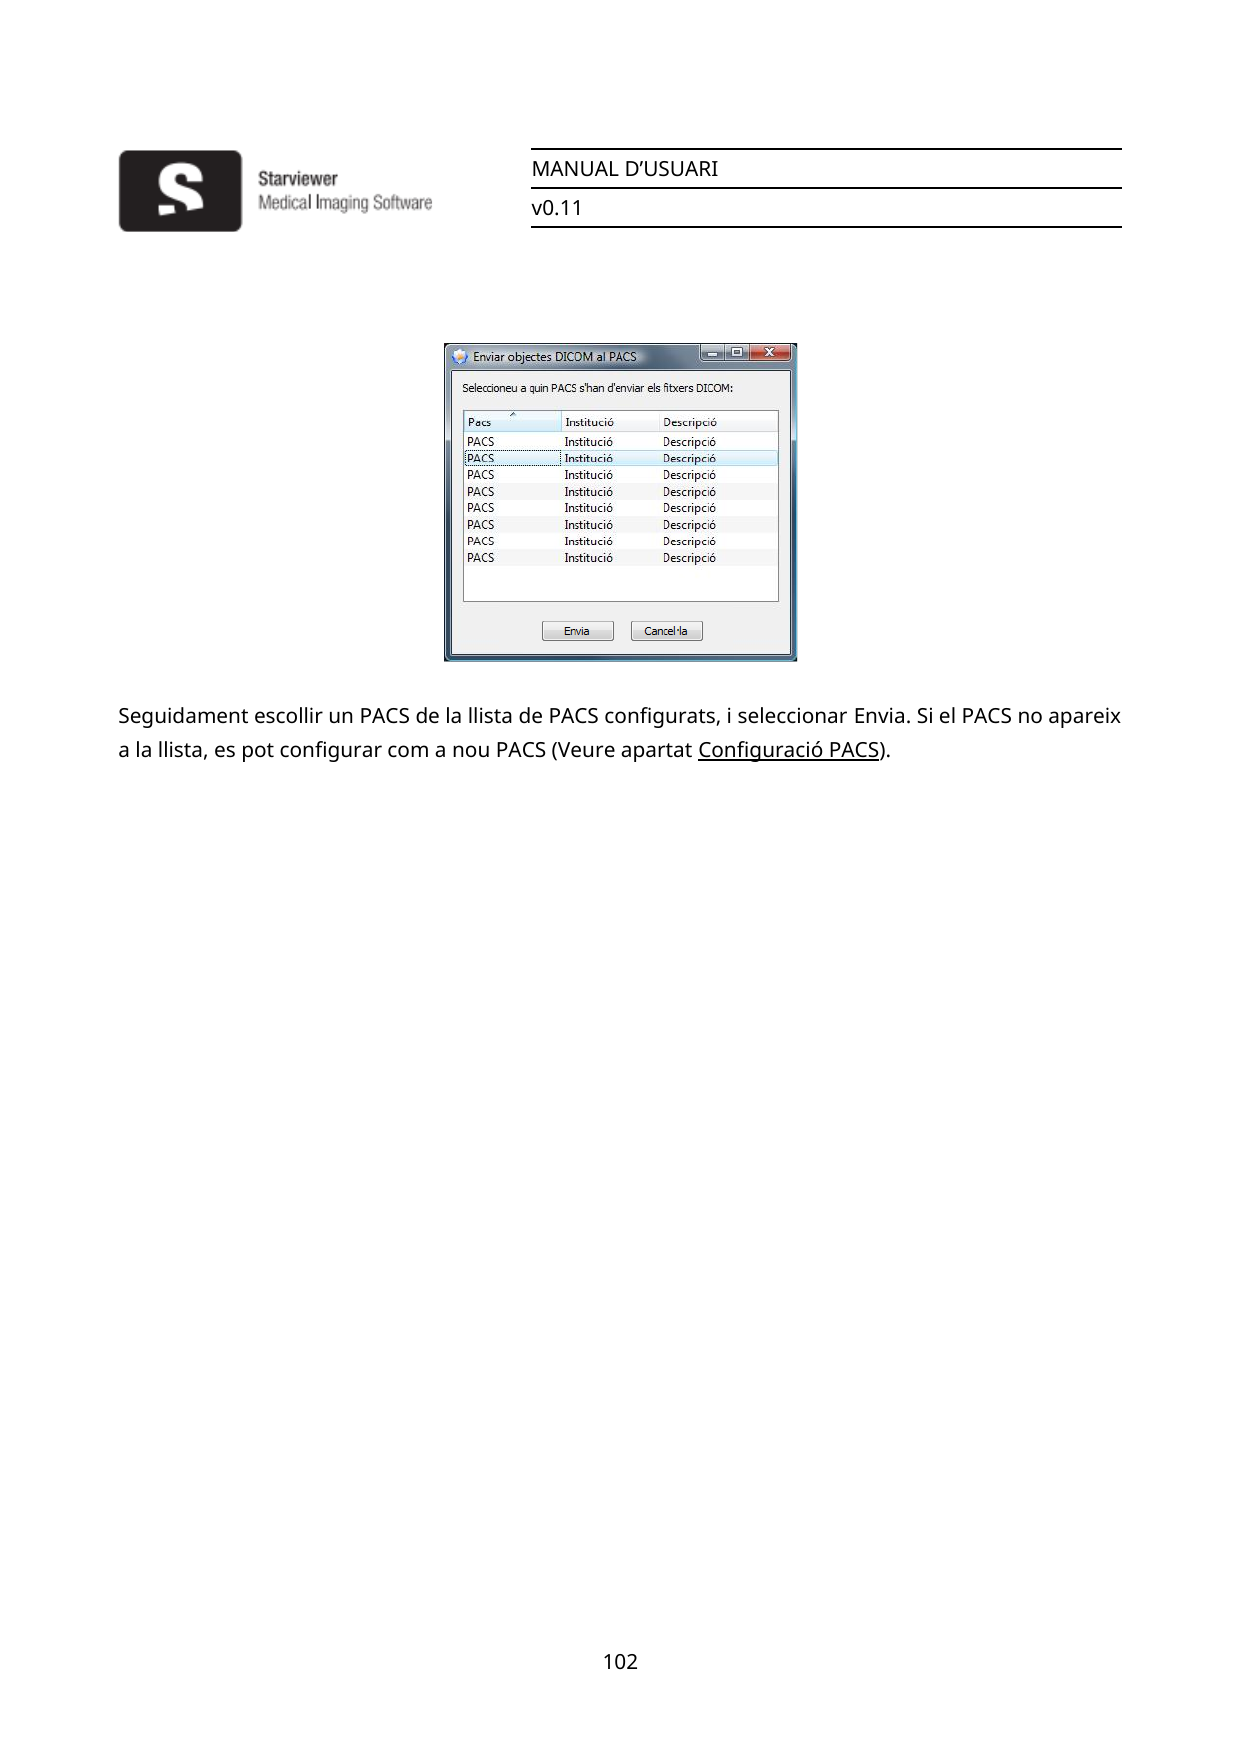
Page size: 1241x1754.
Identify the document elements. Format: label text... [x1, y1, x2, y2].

picture [442, 341, 798, 662]
text Seguidament escollir un PACS de la llista de PACS configurats, i seleccionar Envia. Si el PACS no apareix a la llista, es pot configurar com a nou PACS (Veure apartat Configuració PACS). [118, 701, 1122, 764]
